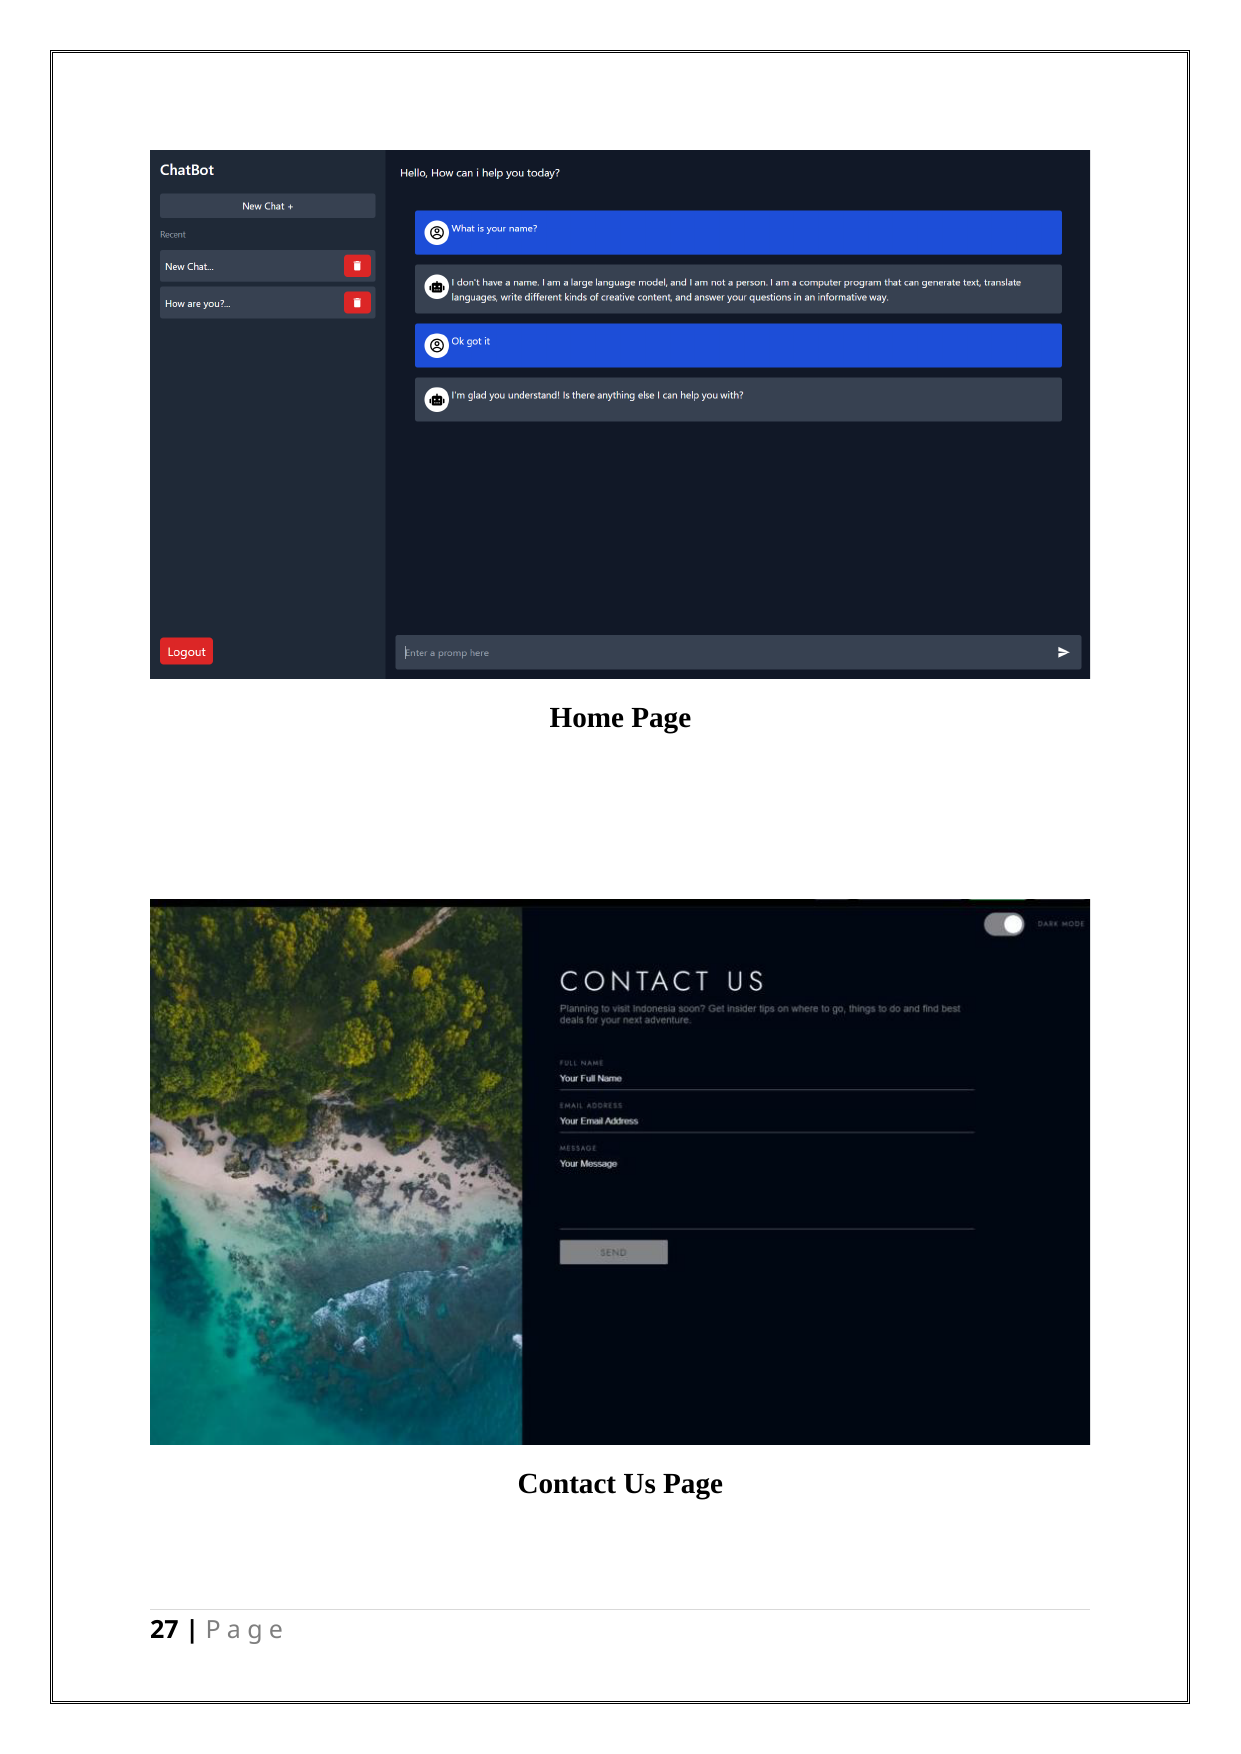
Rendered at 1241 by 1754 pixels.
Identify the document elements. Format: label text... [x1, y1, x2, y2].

picture [150, 150, 1091, 679]
text Contact Us Page [150, 1466, 1090, 1500]
text Home Page [150, 701, 1090, 734]
